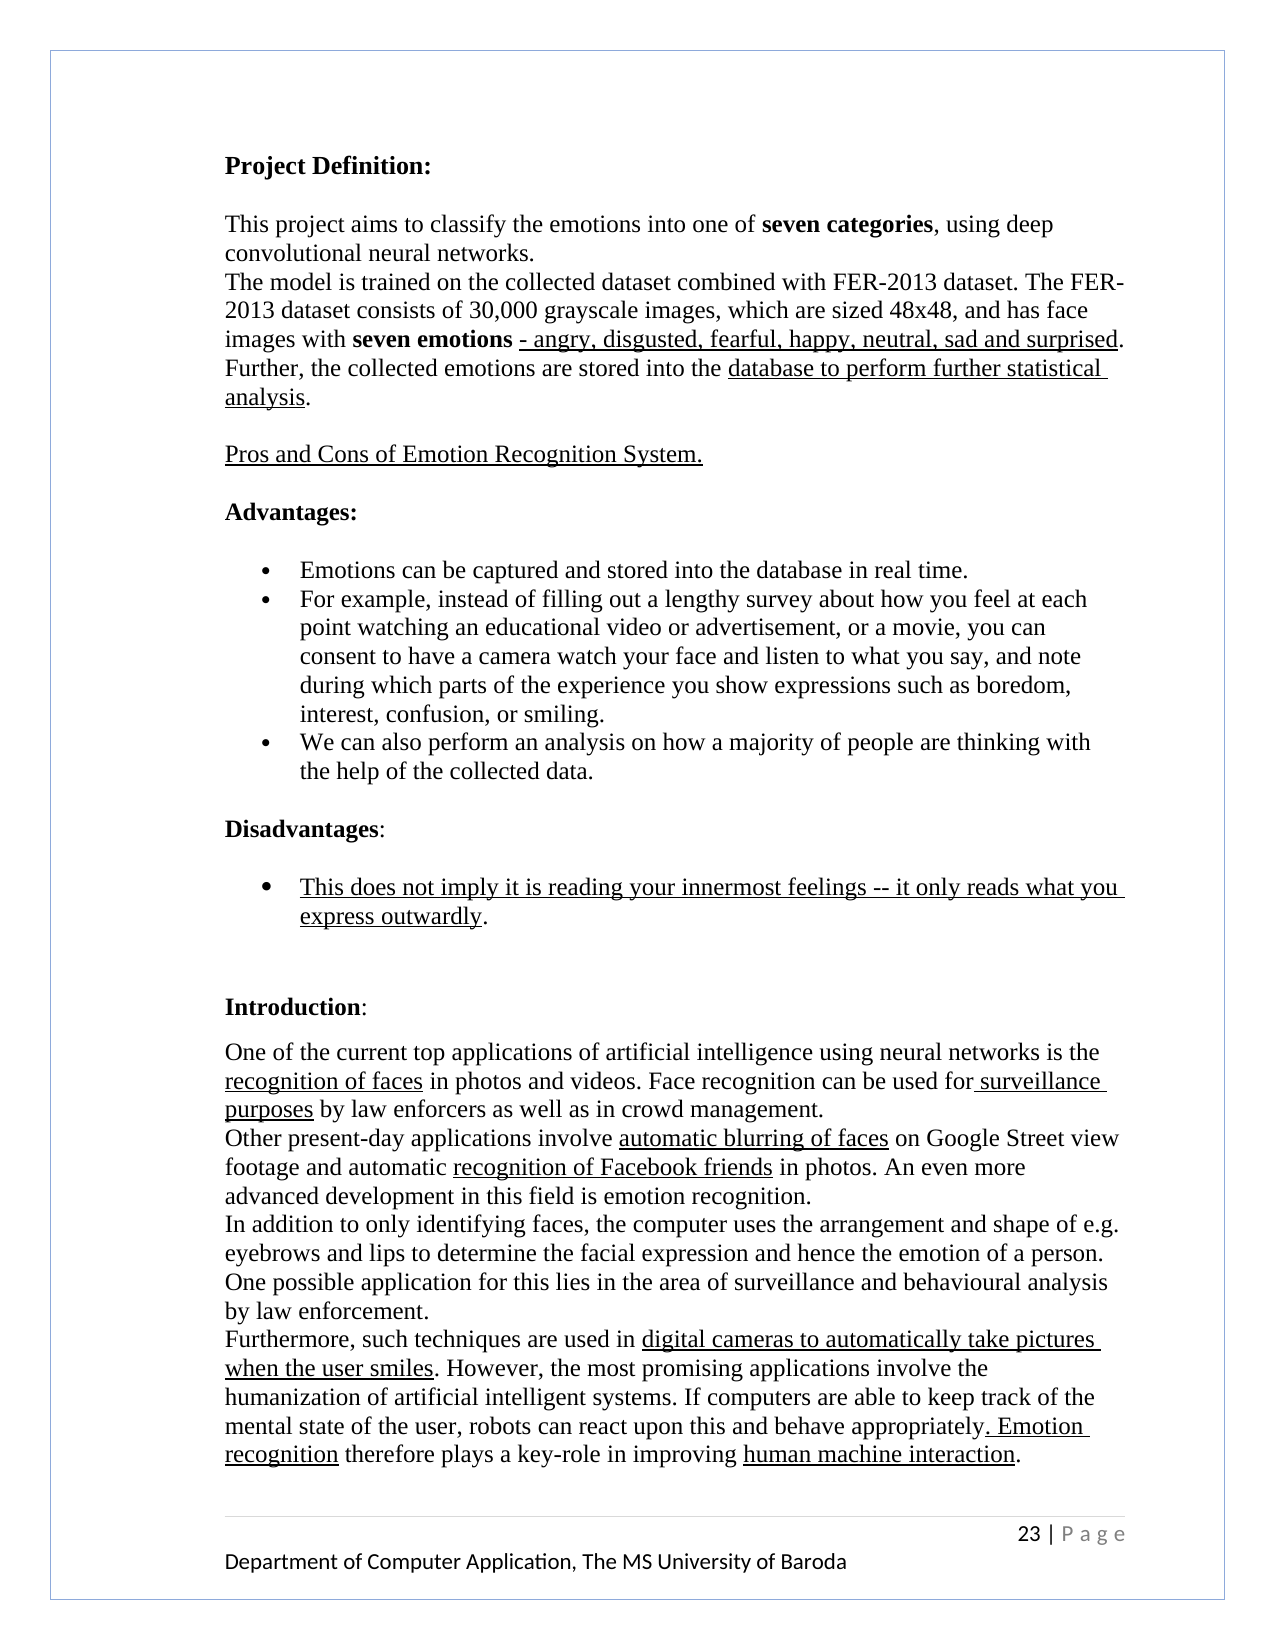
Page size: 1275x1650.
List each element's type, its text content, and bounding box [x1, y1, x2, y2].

text Disadvantages: [224, 814, 1125, 843]
list This does not imply it is reading your innermost feelings -- it only reads what you express outwardly. [262, 872, 1125, 929]
text Introduction: [224, 992, 1125, 1020]
text Project Definition: [224, 150, 1125, 180]
list Emotions can be captured and stored into the database in real time. [262, 555, 1125, 584]
list For example, instead of filling out a lengthy survey about how you feel at each point watching an educational video or advertisement, or a movie, you can consent to have a camera watch your face and listen to what you say, and note during which parts of the experience you show expressions such as boredom, interest, confusion, or smiling. [262, 584, 1125, 727]
text One of the current top applications of artificial intelligence using neural networks is the recognition of faces in photos and videos. Face recognition can be used for surveillance purposes by law enforcers as well as in crowd management. Other present-day applications involve automatic blurring of faces on Google Street view footage and automatic recognition of Facebook friends in photos. An even more advanced development in this field is emotion recognition. In addition to only identifying faces, the computer uses the arrangement and shape of e.g. eyebrows and lips to determine the facial expression and hence the emotion of a person. One possible application for this lies in the area of surveillance and behavioural analysis by law enforcement. Furthermore, such techniques are used in digital cameras to automatically take pictures when the user smiles. However, the most promising applications involve the humanization of artificial intelligent systems. If computers are able to keep track of the mental state of the user, robots can react upon this and behave appropriately. Emotion recognition therefore plays a key-role in improving human machine interaction. [224, 1037, 1125, 1468]
text Advantages: [224, 497, 1125, 526]
list We can also perform an analysis on how a majority of people are thinking with the help of the collected data. [262, 727, 1125, 785]
text This project aims to classify the emotions into one of seven categories, using deep convolutional neural networks. The model is trained on the collected dataset combined with FER-2013 dataset. The FER-2013 dataset consists of 30,000 grayscale images, which are sized 48x48, and has face images with seven emotions - angry, disgusted, fearful, happy, neutral, sad and surprised. Further, the collected emotions are stored into the database to perform further statistical analysis. Pros and Cons of Emotion Recognition System. [224, 209, 1125, 468]
